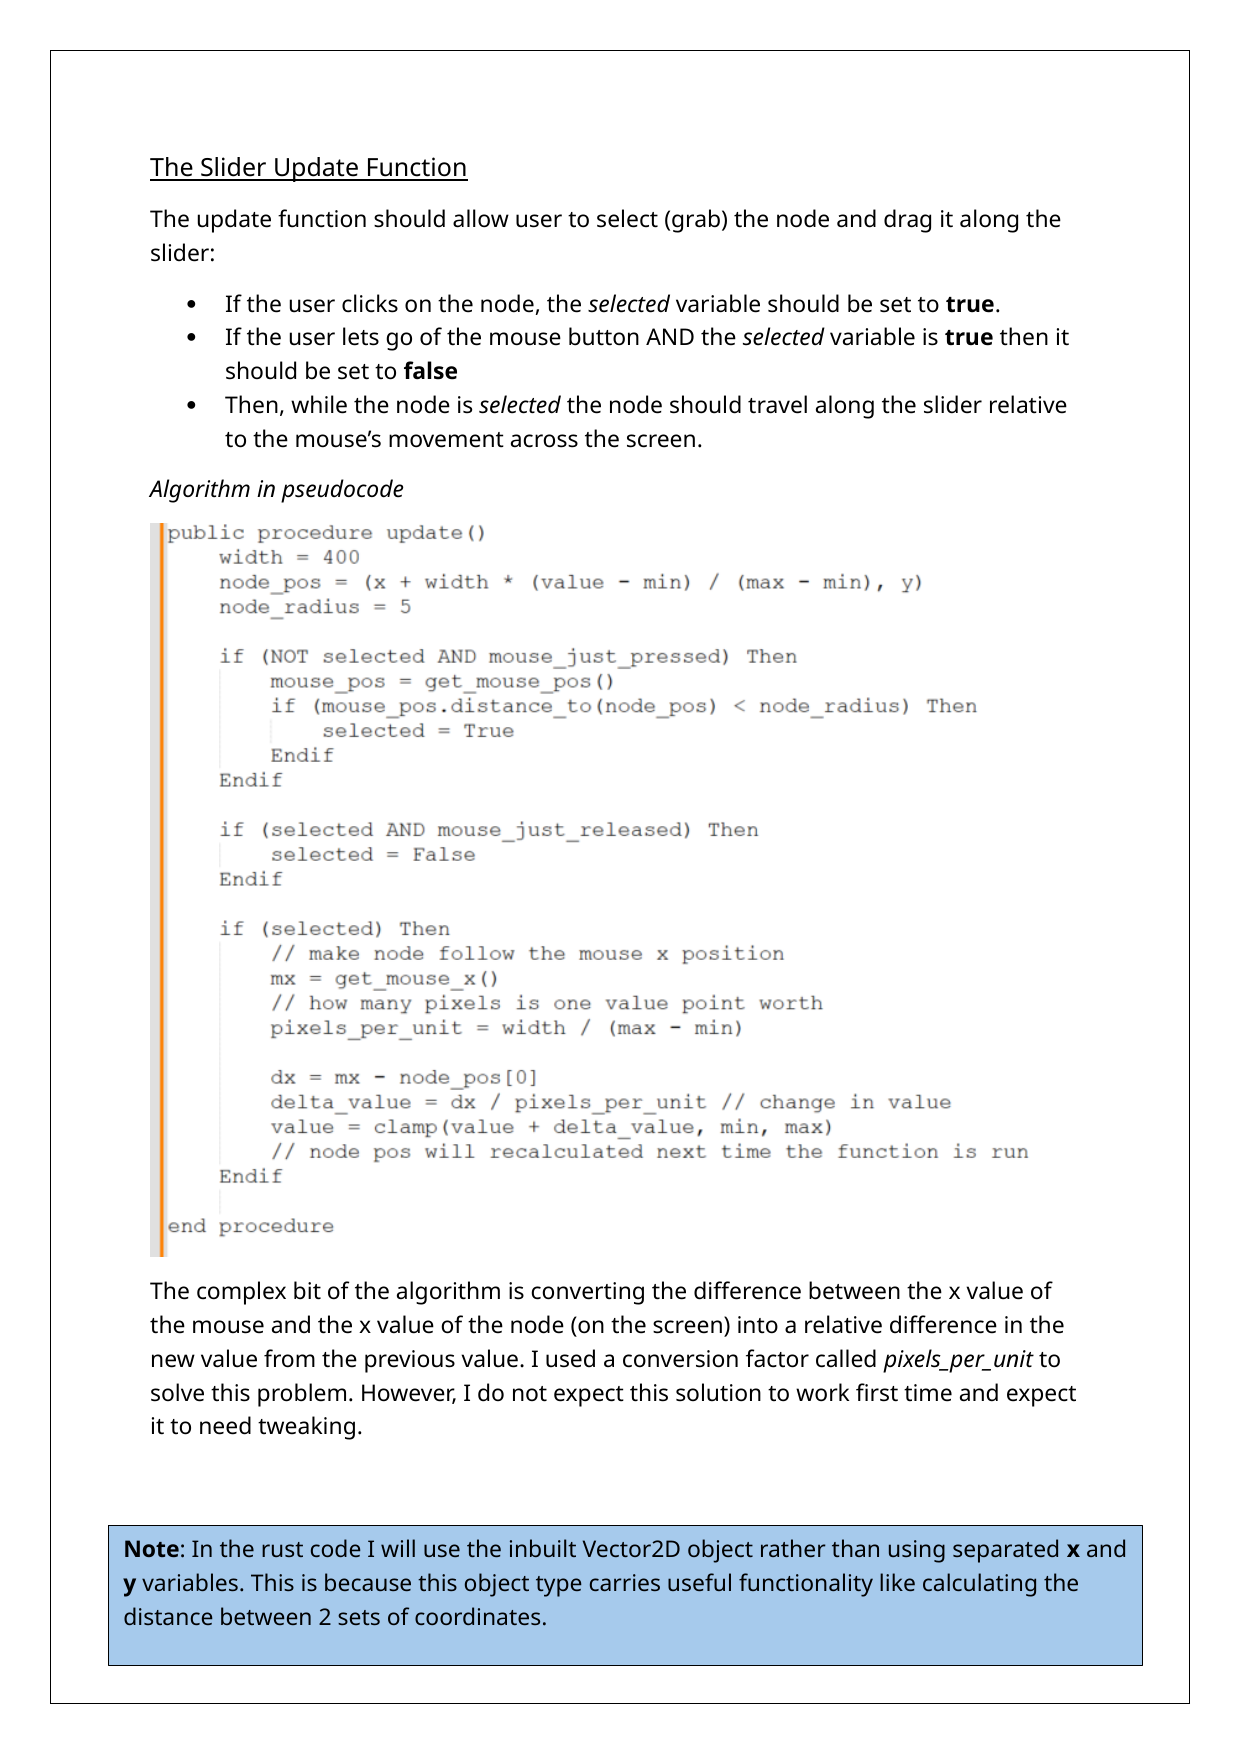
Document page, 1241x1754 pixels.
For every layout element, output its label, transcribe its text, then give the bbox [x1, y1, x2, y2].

text Algorithm in pseudocode [150, 473, 1090, 504]
list If the user lets go of the mouse button AND the selected variable is true then it should be set to false [187, 321, 1090, 386]
list If the user clicks on the node, the selected variable should be set to true. [187, 288, 1090, 319]
text The complex bit of the algorithm is converting the difference between the x value of the mouse and the x value of the node (on the screen) into a relative difference in the new value from the previous value. I used a conversion factor called pixels_per_unit to solve this problem. However, I do not expect this solution to work first time and expect it to need tweaking. [150, 1275, 1090, 1442]
picture [150, 523, 1091, 1257]
list Then, while the node is selected the node should travel along the slider relative to the mouse’s movement across the screen. [187, 389, 1090, 454]
text The Slider Update Function [150, 150, 1090, 184]
text The update function should allow user to select (grab) the node and drag it along the slider: [150, 203, 1090, 268]
